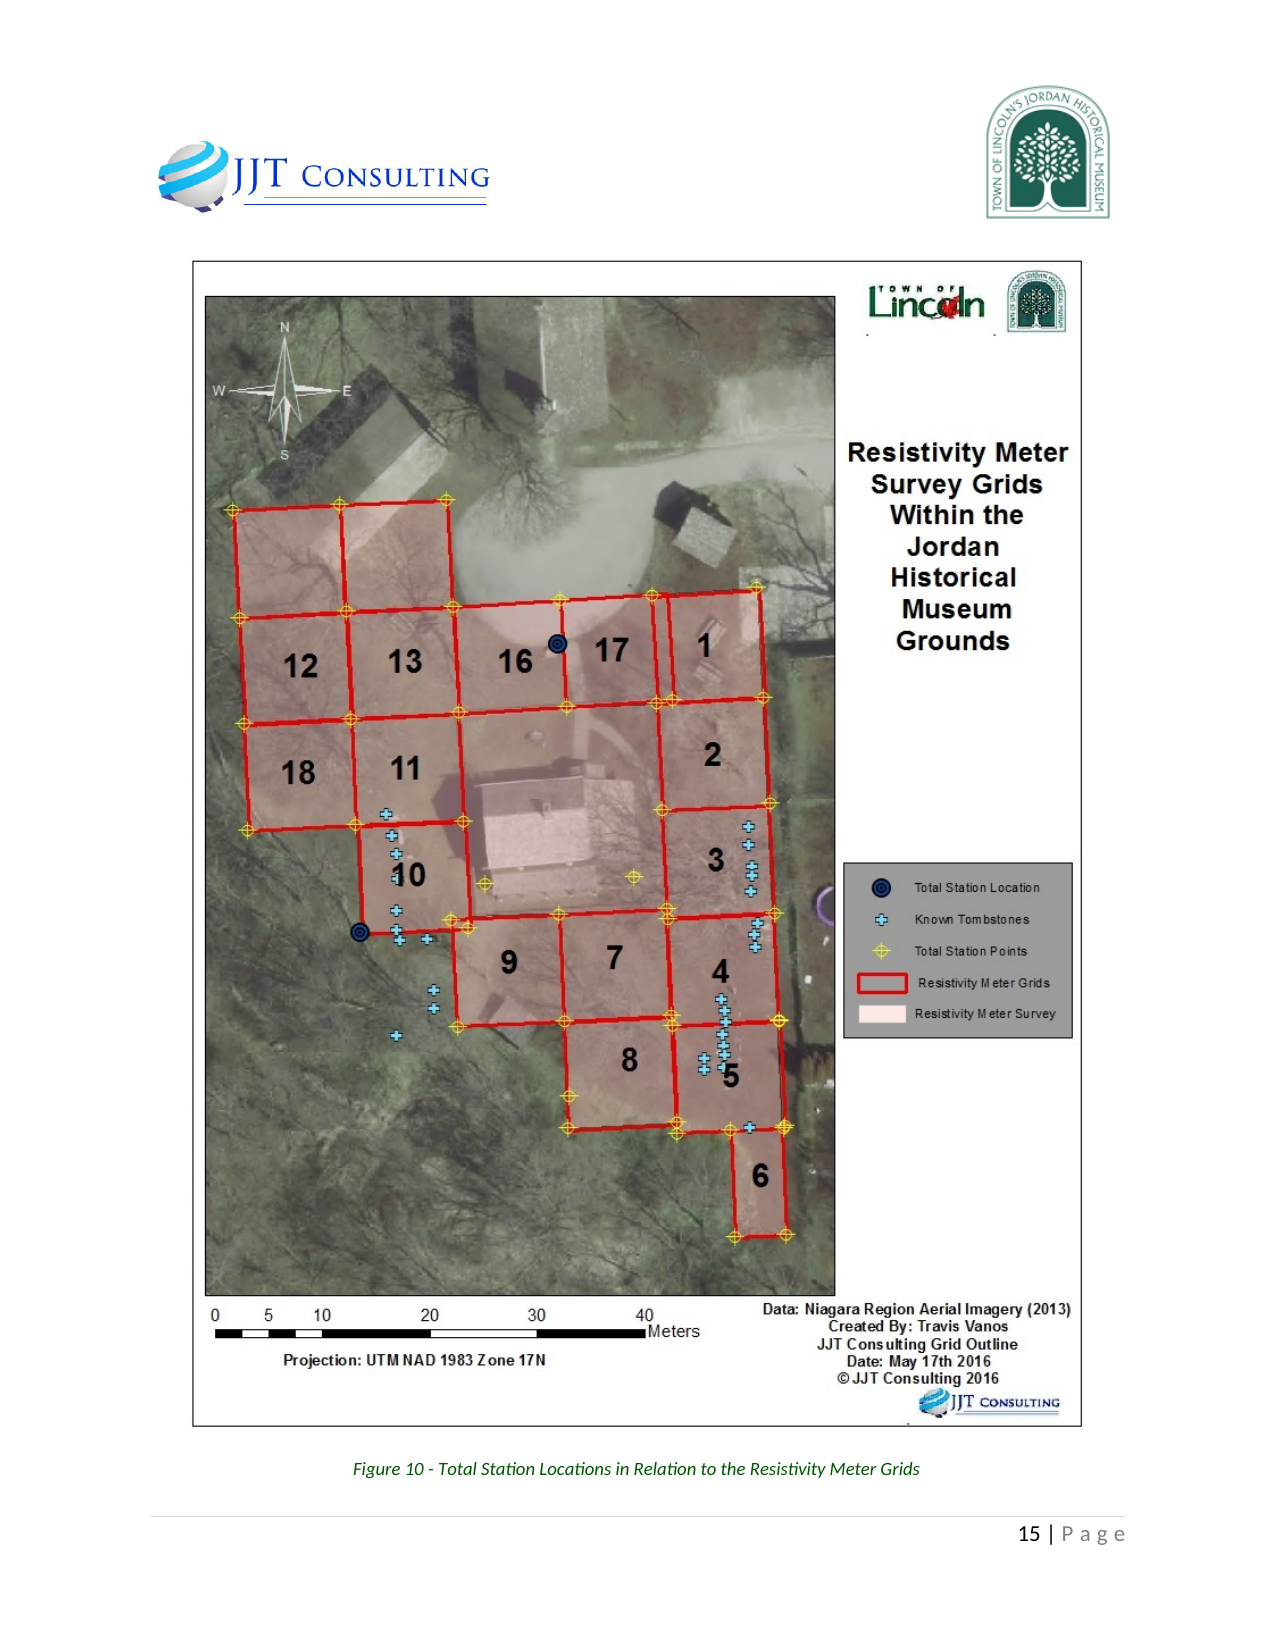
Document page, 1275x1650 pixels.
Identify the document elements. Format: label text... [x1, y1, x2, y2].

text Figure 10 - Total Station Locations in Relation to the Resistivity Meter Grids [150, 1457, 1125, 1480]
picture [150, 130, 504, 228]
picture [188, 255, 1087, 1432]
